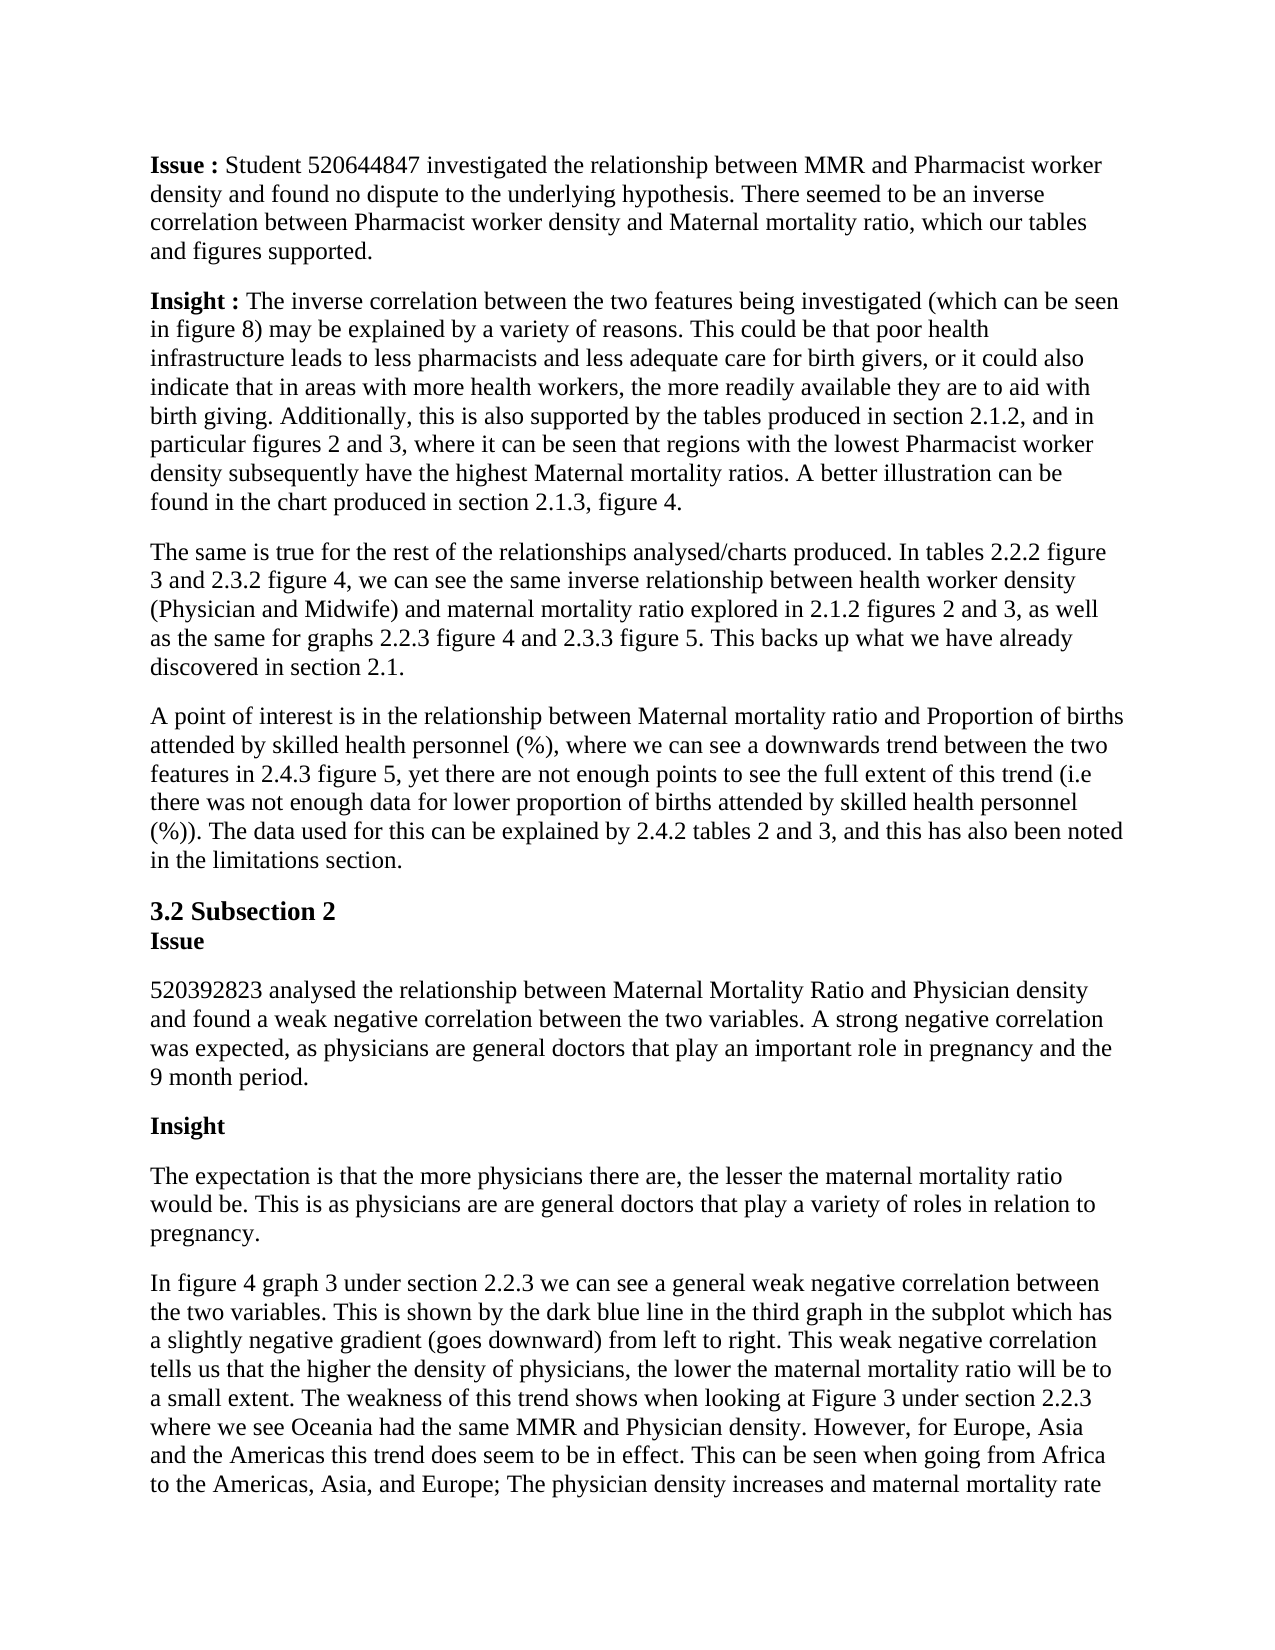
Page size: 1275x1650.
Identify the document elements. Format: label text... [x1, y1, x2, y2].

text Issue : Student 520644847 investigated the relationship between MMR and Pharmacist worker density and found no dispute to the underlying hypothesis. There seemed to be an inverse correlation between Pharmacist worker density and Maternal mortality ratio, which our tables and figures supported. [150, 150, 1125, 265]
text Issue [150, 926, 1125, 954]
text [150, 1268, 1125, 1498]
subtitle 3.2 Subsection 2 [150, 894, 1125, 926]
text Insight : The inverse correlation between the two features being investigated (which can be seen in figure 8) may be explained by a variety of reasons. This could be that poor health infrastructure leads to less pharmacists and less adequate care for birth givers, or it could also indicate that in areas with more health workers, the more readily available they are to aid with birth giving. Additionally, this is also supported by the tables produced in section 2.1.2, and in particular figures 2 and 3, where it can be seen that regions with the lowest Pharmacist worker density subsequently have the highest Maternal mortality ratios. A better illustration can be found in the chart produced in section 2.1.3, figure 4. [150, 286, 1125, 516]
text 520392823 analysed the relationship between Maternal Mortality Ratio and Physician density and found a weak negative correlation between the two variables. A strong negative correlation was expected, as physicians are general doctors that play an important role in pregnancy and the 9 month period. [150, 975, 1125, 1090]
text Insight [150, 1111, 1125, 1140]
text A point of interest is in the relationship between Maternal mortality ratio and Proportion of births attended by skilled health personnel (%), where we can see a downwards trend between the two features in 2.4.3 figure 5, yet there are not enough points to see the full extent of this trend (i.e there was not enough data for lower proportion of births attended by skilled health personnel (%)). The data used for this can be explained by 2.4.2 tables 2 and 3, and this has also been noted in the limitations section. [150, 701, 1125, 874]
text ​​The expectation is that the more physicians there are, the lesser the maternal mortality ratio would be. This is as physicians are are general doctors that play a variety of roles in relation to pregnancy. [150, 1161, 1125, 1247]
text The same is true for the rest of the relationships analysed/charts produced. In tables 2.2.2 figure 3 and 2.3.2 figure 4, we can see the same inverse relationship between health worker density (Physician and Midwife) and maternal mortality ratio explored in 2.1.2 figures 2 and 3, as well as the same for graphs 2.2.3 figure 4 and 2.3.3 figure 5. This backs up what we have already discovered in section 2.1. [150, 537, 1125, 680]
